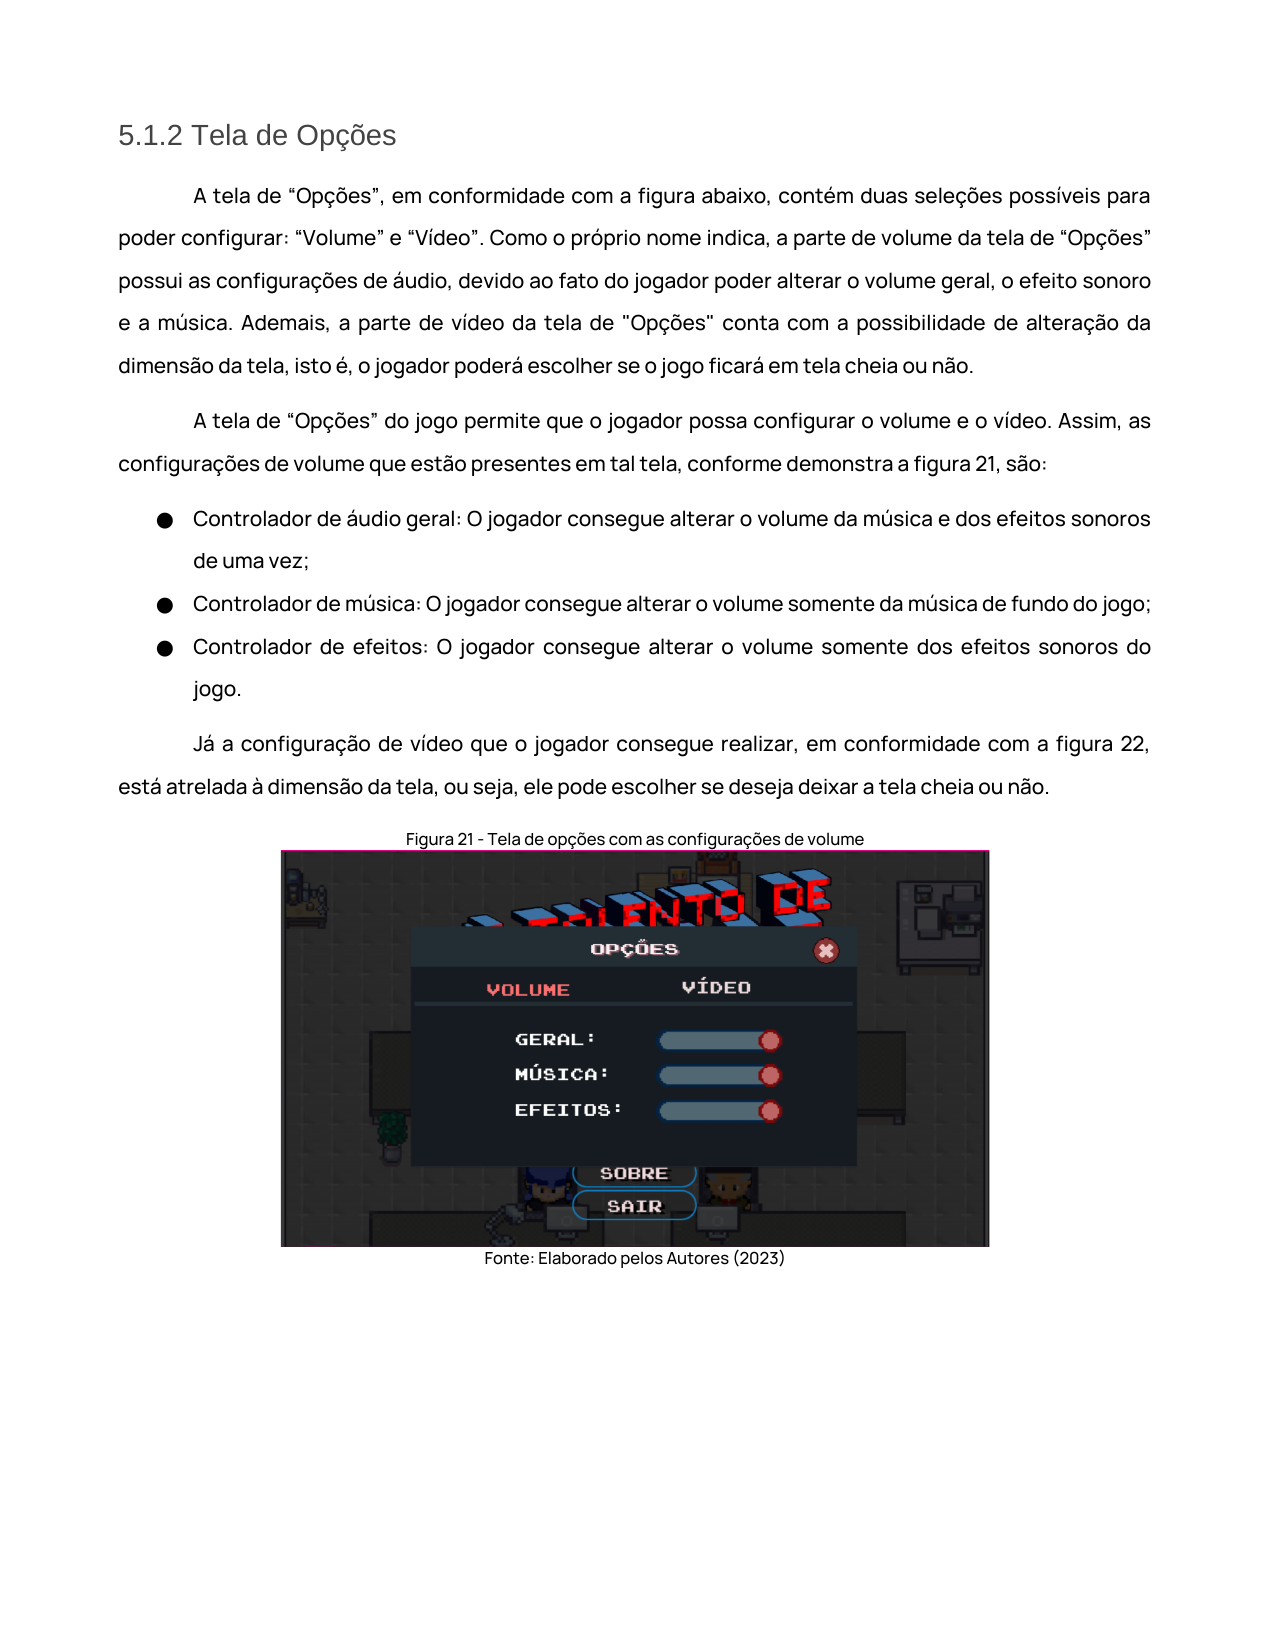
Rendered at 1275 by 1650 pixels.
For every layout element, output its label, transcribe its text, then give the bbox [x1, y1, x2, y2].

text A tela de “Opções” do jogo permite que o jogador possa configurar o volume e o vídeo. Assim, as configurações de volume que estão presentes em tal tela, conforme demonstra a figura 21, são: [118, 406, 1152, 477]
list Controlador de música: O jogador consegue alterar o volume somente da música de fundo do jogo; [156, 589, 1152, 618]
picture [280, 850, 990, 1247]
text A tela de “Opções”, em conformidade com a figura abaixo, contém duas seleções possíveis para poder configurar: “Volume” e “Vídeo”. Como o próprio nome indica, a parte de volume da tela de “Opções” possui as configurações de áudio, devido ao fato do jogador poder alterar o volume geral, o efeito sonoro e a música. Ademais, a parte de vídeo da tela de "Opções" conta com a possibilidade de alteração da dimensão da tela, isto é, o jogador poderá escolher se o jogo ficará em tela cheia ou não. [118, 181, 1152, 380]
text Já a configuração de vídeo que o jogador consegue realizar, em conformidade com a figura 22, está atrelada à dimensão da tela, ou seja, ele pode escolher se deseja deixar a tela cheia ou não. [118, 729, 1152, 801]
text Fonte: Elaborado pelos Autores (2023) [118, 1247, 1152, 1270]
subtitle 5.1.2 Tela de Opções [118, 118, 1152, 152]
list Controlador de efeitos: O jogador consegue alterar o volume somente dos efeitos sonoros do jogo. [156, 632, 1152, 703]
list Controlador de áudio geral: O jogador consegue alterar o volume da música e dos efeitos sonoros de uma vez; [156, 504, 1152, 575]
